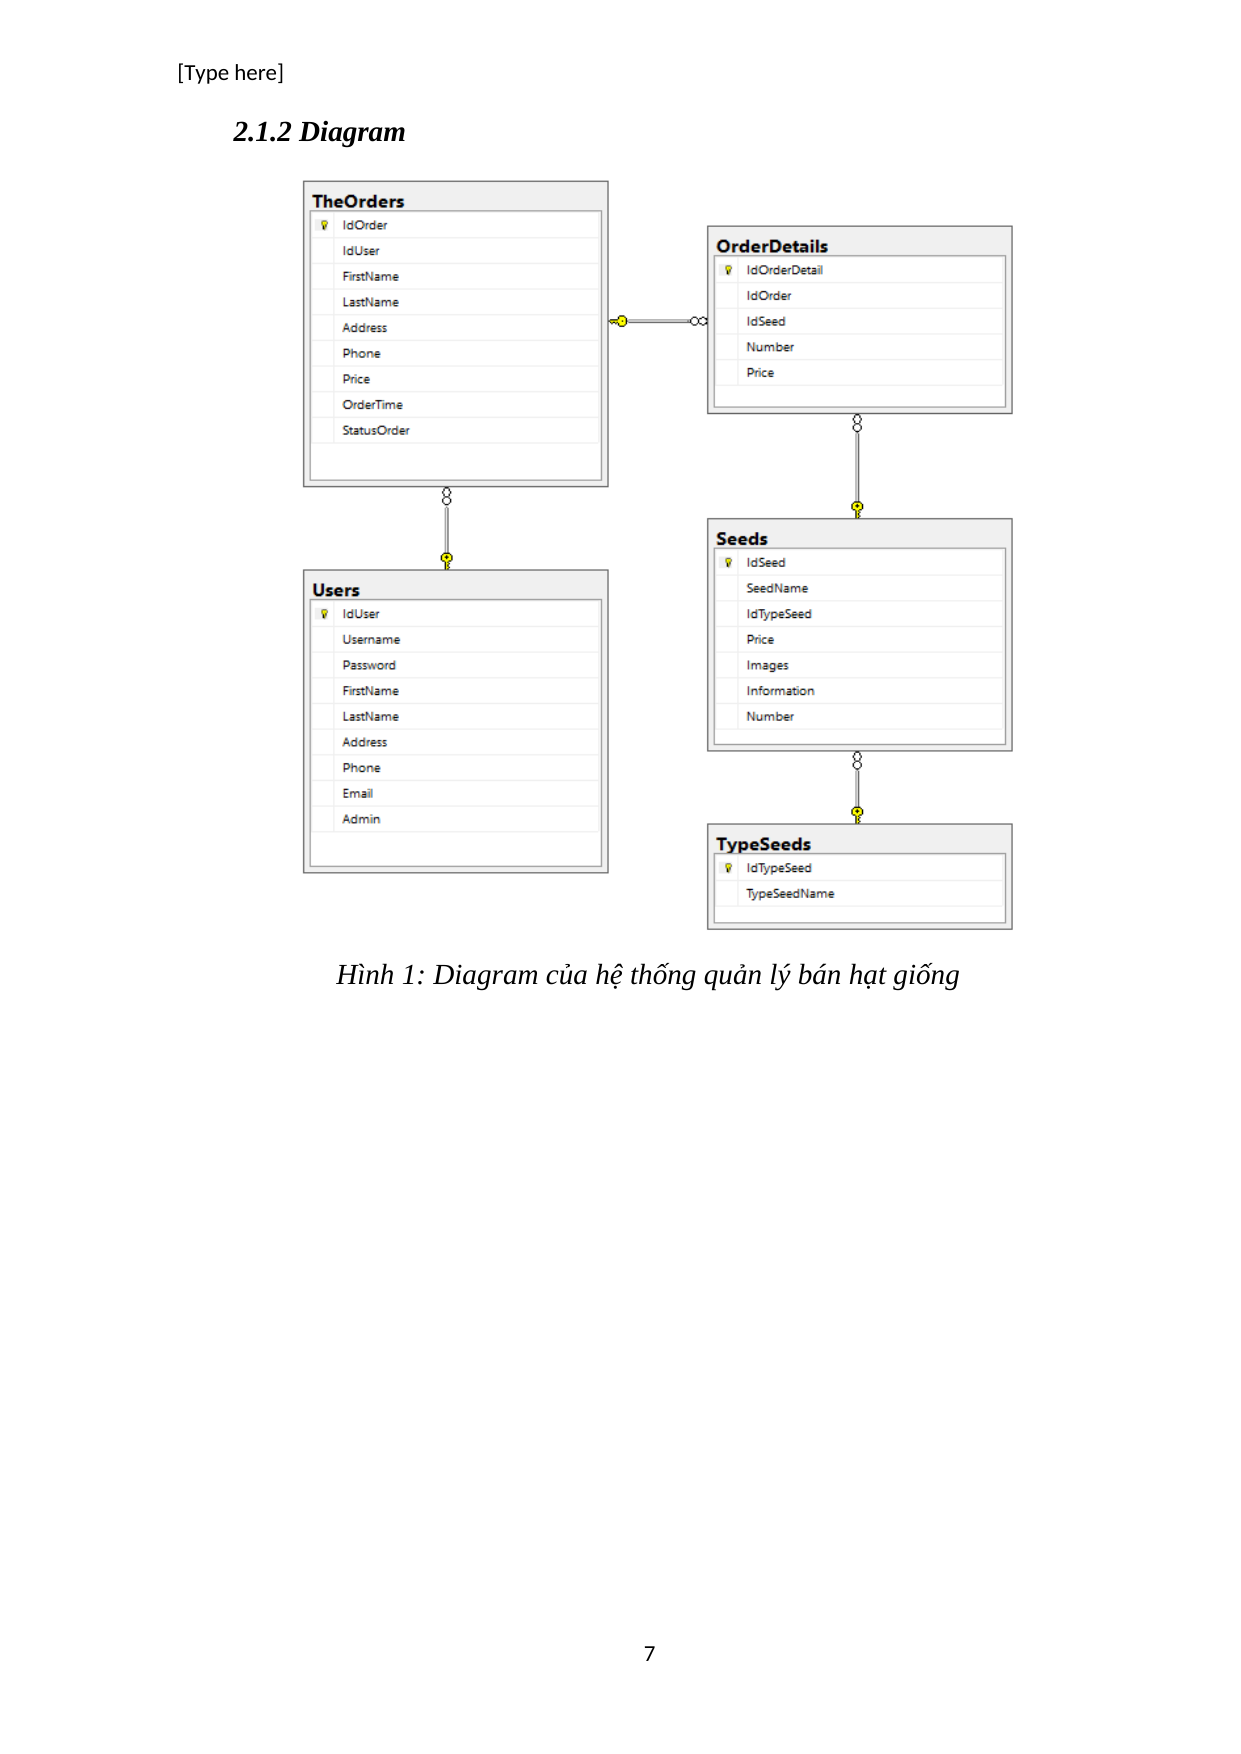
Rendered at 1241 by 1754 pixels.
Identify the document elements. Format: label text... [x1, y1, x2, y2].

text Hình 1: Diagram của hệ thống quản lý bán hạt giống [177, 957, 1122, 991]
subtitle Diagram [233, 114, 1122, 148]
picture [273, 150, 1025, 939]
